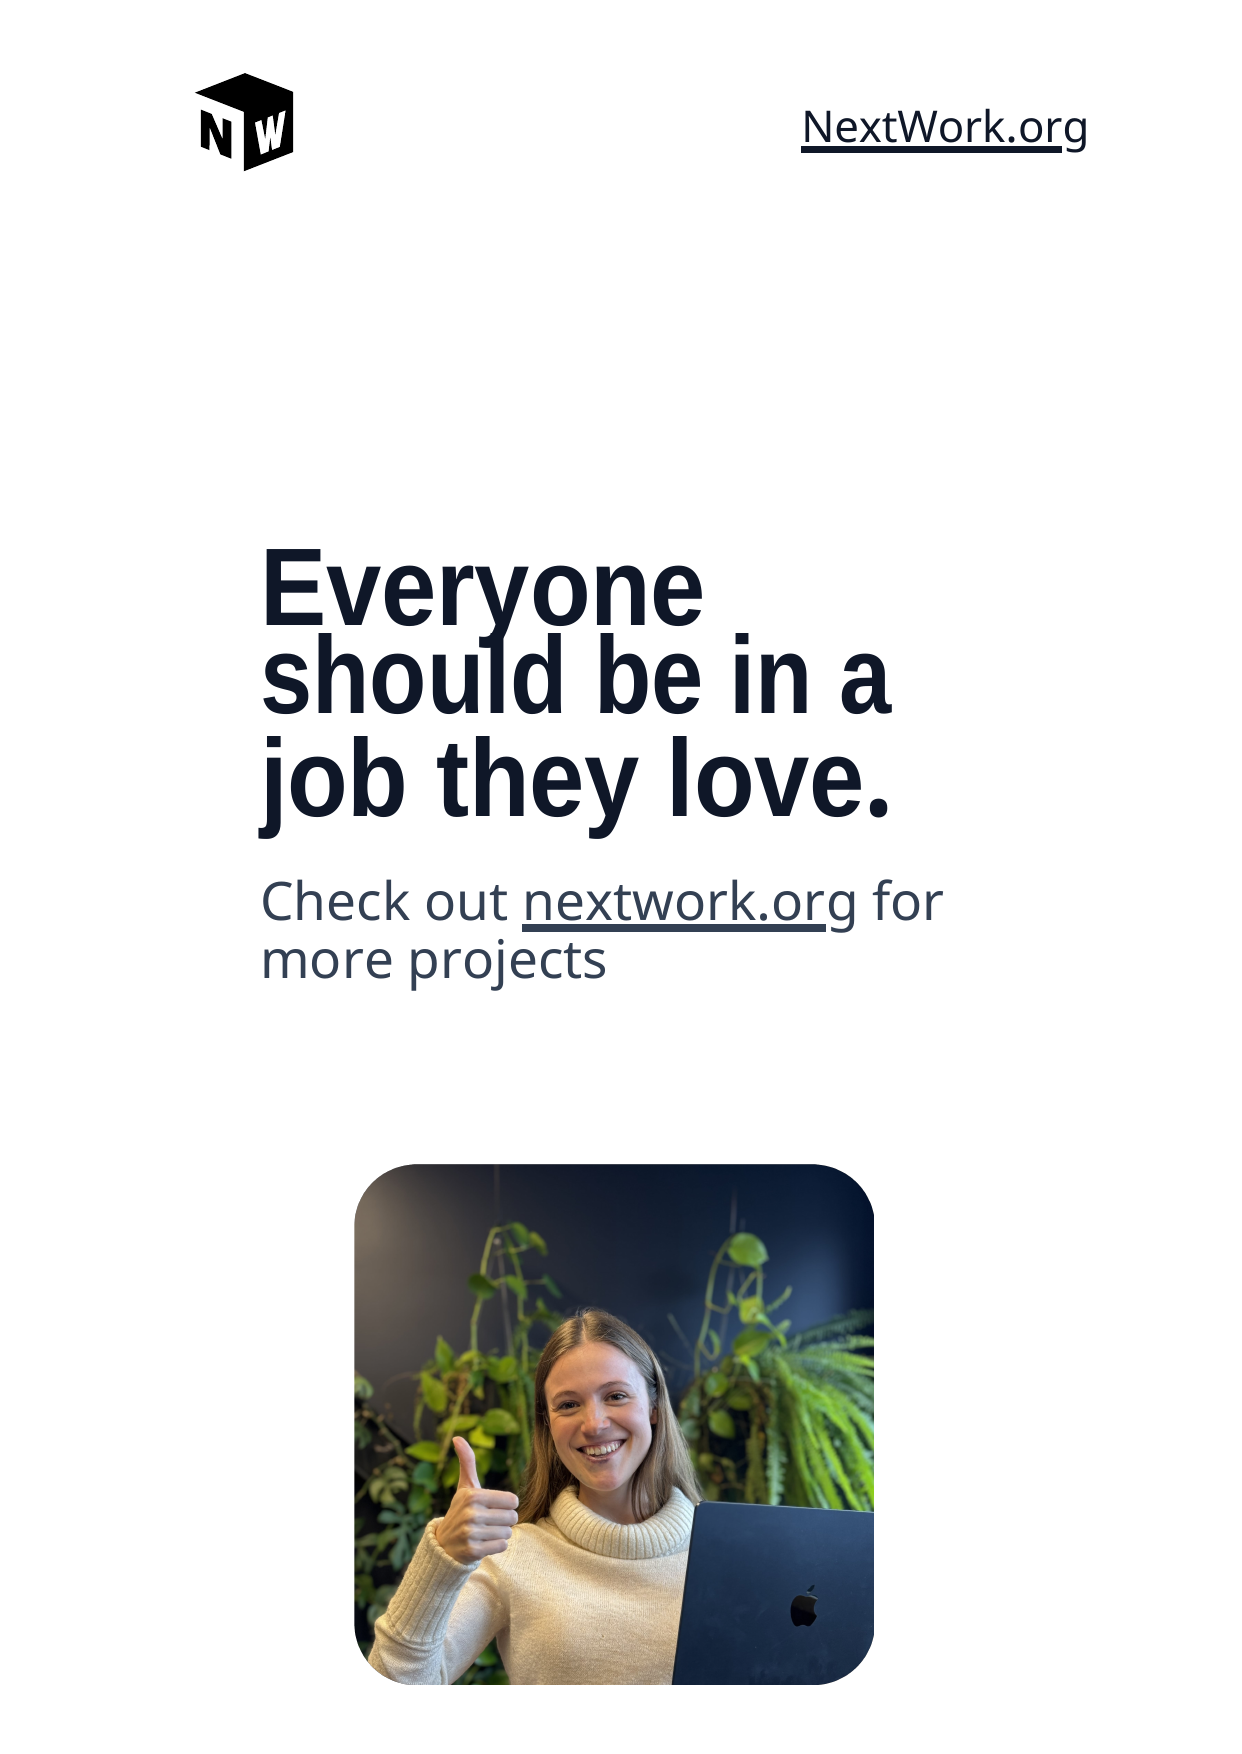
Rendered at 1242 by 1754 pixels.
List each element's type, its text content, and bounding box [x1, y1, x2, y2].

text Check out nextwork.org for more projects [260, 868, 1011, 994]
picture [354, 1164, 874, 1685]
subtitle Everyone should be in a job they love. [260, 552, 1012, 850]
text NextWork.org [801, 92, 1135, 156]
